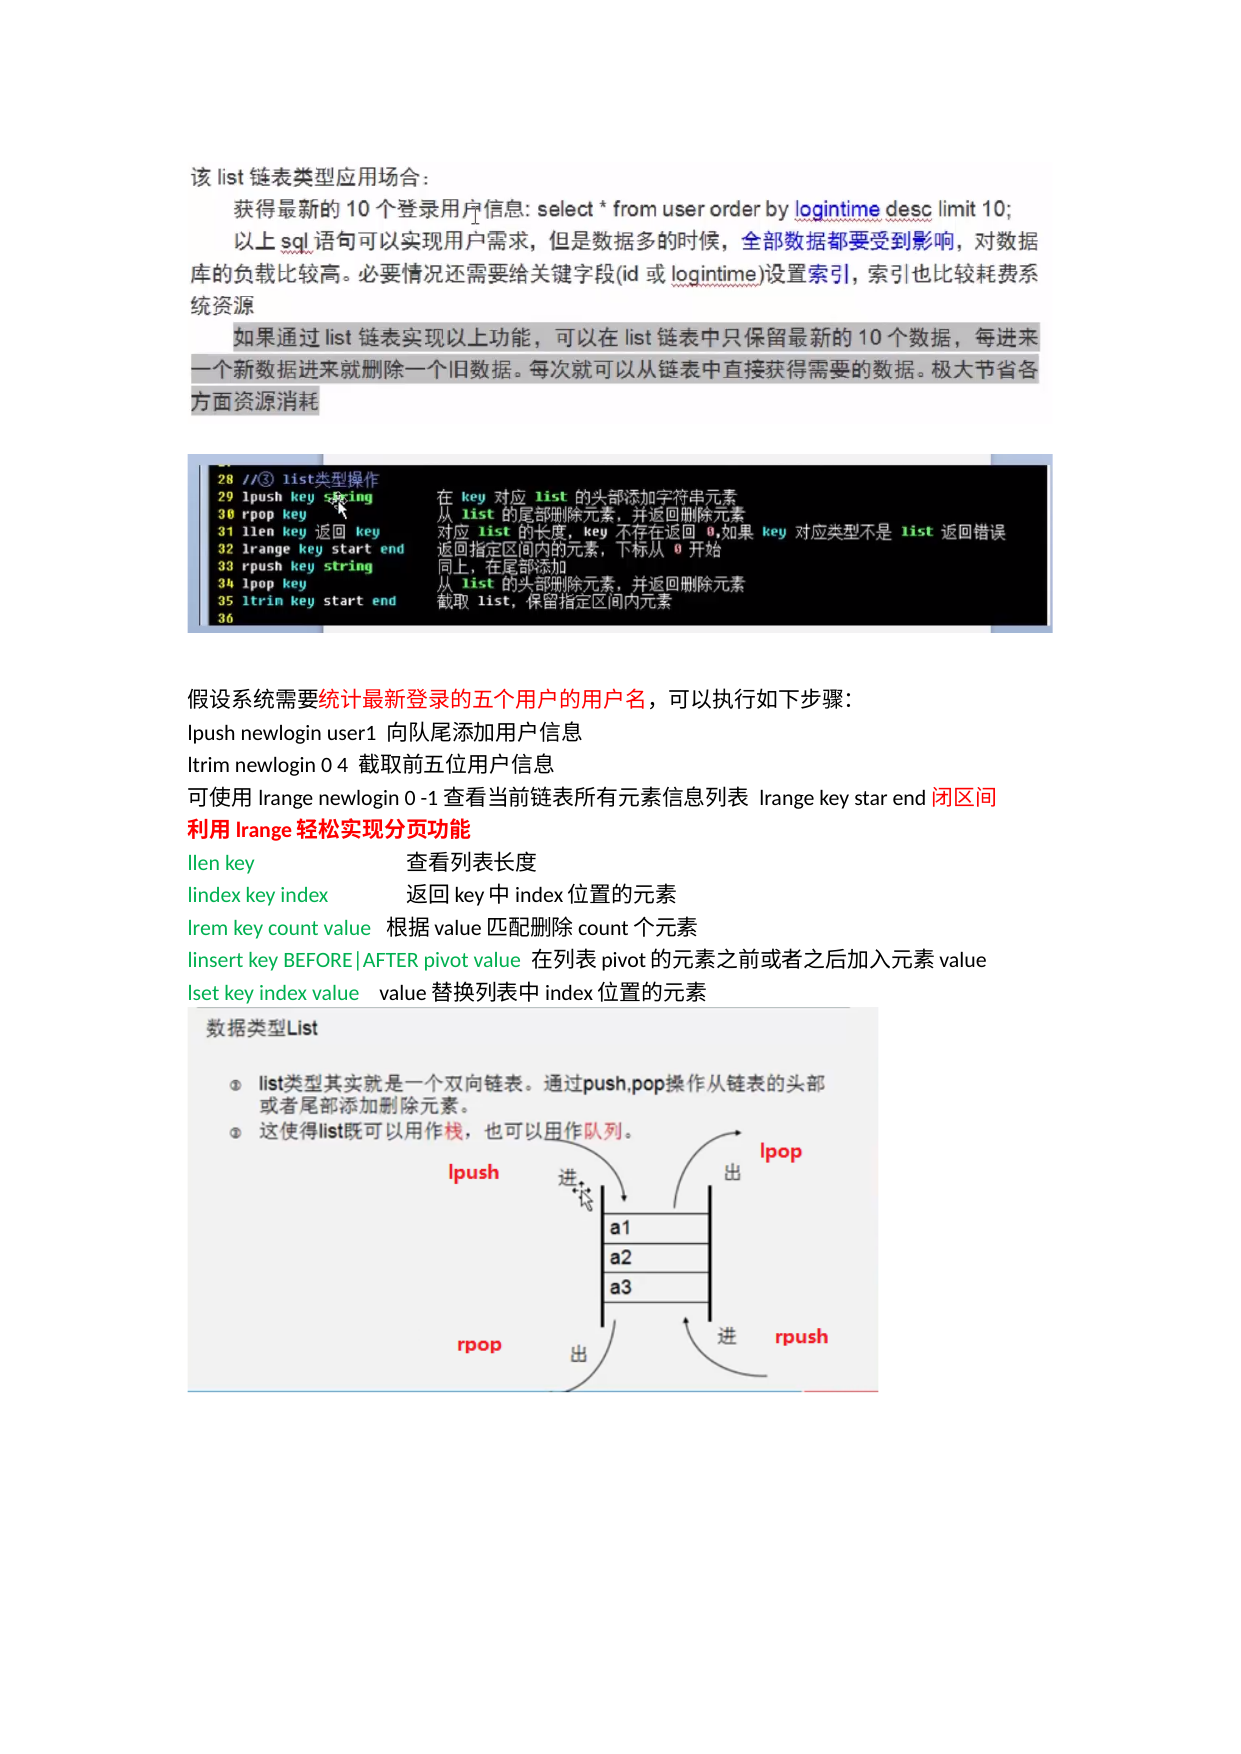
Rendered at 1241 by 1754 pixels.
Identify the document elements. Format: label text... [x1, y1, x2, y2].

text linsert key BEFORE|AFTER pivot value 在列表pivot的元素之前或者之后加入元素value [187, 942, 1053, 974]
text 假设系统需要统计最新登录的五个用户的用户名，可以执行如下步骤： [187, 682, 1053, 714]
picture [187, 454, 1053, 633]
picture [187, 1007, 879, 1396]
text lset key index value value替换列表中index位置的元素 [187, 974, 1053, 1007]
text lrem key count value 根据value匹配删除count个元素 [187, 909, 1053, 942]
text 可使用 lrange newlogin 0 -1 查看当前链表所有元素信息列表 lrange key star end 闭区间 [187, 779, 1053, 812]
text llen key 查看列表长度 [187, 844, 1053, 877]
picture [187, 162, 1053, 424]
text ltrim newlogin 0 4 截取前五位用户信息 [187, 747, 1053, 779]
text lindex key index 返回key中index位置的元素 [187, 877, 1053, 909]
text lpush newlogin user1 向队尾添加用户信息 [187, 714, 1053, 747]
text 利用lrange轻松实现分页功能 [187, 812, 1053, 844]
